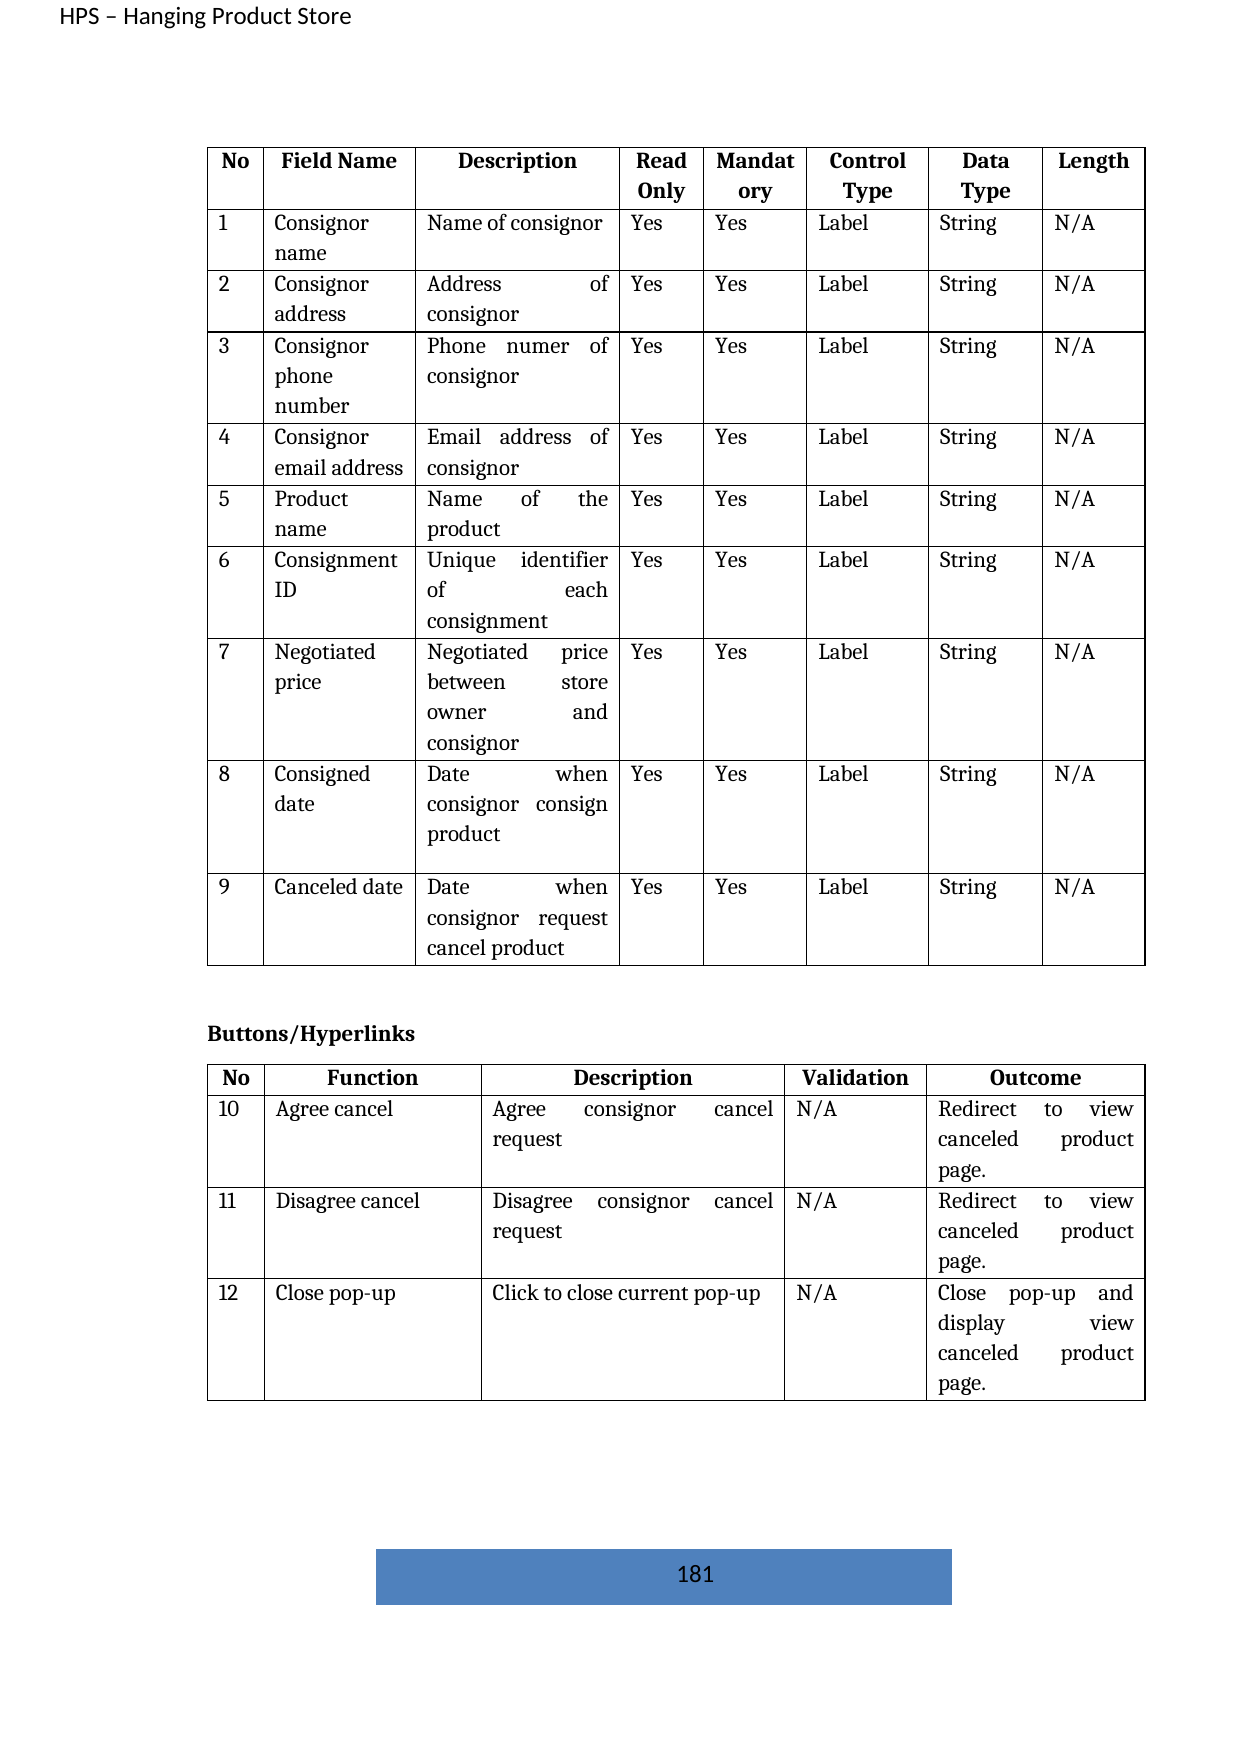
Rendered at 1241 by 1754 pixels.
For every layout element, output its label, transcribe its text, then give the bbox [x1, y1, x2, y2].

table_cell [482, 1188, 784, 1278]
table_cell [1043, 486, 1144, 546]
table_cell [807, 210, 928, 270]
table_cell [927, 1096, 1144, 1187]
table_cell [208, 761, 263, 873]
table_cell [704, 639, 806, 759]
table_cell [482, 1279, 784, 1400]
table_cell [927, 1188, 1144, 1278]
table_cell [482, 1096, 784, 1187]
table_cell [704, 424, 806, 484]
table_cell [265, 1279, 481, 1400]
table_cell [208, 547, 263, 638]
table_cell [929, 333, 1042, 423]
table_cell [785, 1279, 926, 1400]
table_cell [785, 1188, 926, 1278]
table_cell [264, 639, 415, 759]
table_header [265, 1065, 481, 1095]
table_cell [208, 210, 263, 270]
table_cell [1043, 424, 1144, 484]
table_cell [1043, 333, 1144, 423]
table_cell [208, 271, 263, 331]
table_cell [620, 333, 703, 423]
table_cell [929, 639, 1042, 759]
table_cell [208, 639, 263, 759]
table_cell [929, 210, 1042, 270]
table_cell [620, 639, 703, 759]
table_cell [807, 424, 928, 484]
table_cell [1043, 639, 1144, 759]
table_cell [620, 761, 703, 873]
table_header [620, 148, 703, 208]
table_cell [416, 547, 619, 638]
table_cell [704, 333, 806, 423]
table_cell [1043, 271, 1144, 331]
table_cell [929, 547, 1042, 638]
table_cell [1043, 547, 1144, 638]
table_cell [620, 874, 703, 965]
text Buttons/Hyperlinks [207, 1021, 1122, 1047]
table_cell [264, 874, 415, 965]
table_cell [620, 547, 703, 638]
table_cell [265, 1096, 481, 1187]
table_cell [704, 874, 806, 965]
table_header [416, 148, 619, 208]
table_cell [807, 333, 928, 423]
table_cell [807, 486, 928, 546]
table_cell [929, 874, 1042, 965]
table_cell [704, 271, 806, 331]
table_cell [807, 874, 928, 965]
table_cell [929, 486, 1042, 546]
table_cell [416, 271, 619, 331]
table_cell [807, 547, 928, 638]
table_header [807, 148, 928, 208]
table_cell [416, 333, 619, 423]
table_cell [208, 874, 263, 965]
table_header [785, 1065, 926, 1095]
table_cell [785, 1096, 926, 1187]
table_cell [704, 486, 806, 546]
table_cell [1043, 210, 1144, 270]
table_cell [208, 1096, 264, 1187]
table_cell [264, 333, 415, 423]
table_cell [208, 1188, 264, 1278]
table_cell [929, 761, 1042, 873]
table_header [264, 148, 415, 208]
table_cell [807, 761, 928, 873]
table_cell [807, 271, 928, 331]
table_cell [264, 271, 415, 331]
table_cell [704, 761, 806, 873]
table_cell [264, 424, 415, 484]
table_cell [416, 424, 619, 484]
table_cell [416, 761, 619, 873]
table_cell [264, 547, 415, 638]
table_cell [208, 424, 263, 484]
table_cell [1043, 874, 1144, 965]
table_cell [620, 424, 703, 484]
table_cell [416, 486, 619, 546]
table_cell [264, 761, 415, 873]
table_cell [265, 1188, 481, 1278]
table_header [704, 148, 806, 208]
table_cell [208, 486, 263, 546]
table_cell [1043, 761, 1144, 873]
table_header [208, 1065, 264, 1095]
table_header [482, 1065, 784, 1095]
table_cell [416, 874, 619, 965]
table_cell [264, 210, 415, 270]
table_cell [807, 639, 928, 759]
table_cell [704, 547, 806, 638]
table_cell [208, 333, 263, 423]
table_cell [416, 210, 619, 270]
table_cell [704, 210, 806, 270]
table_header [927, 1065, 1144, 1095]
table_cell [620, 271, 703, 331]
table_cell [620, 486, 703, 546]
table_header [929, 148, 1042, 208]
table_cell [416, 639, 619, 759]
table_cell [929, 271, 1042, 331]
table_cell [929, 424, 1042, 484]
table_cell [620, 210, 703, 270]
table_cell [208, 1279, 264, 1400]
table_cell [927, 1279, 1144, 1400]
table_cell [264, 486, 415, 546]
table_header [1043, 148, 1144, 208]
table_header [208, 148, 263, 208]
